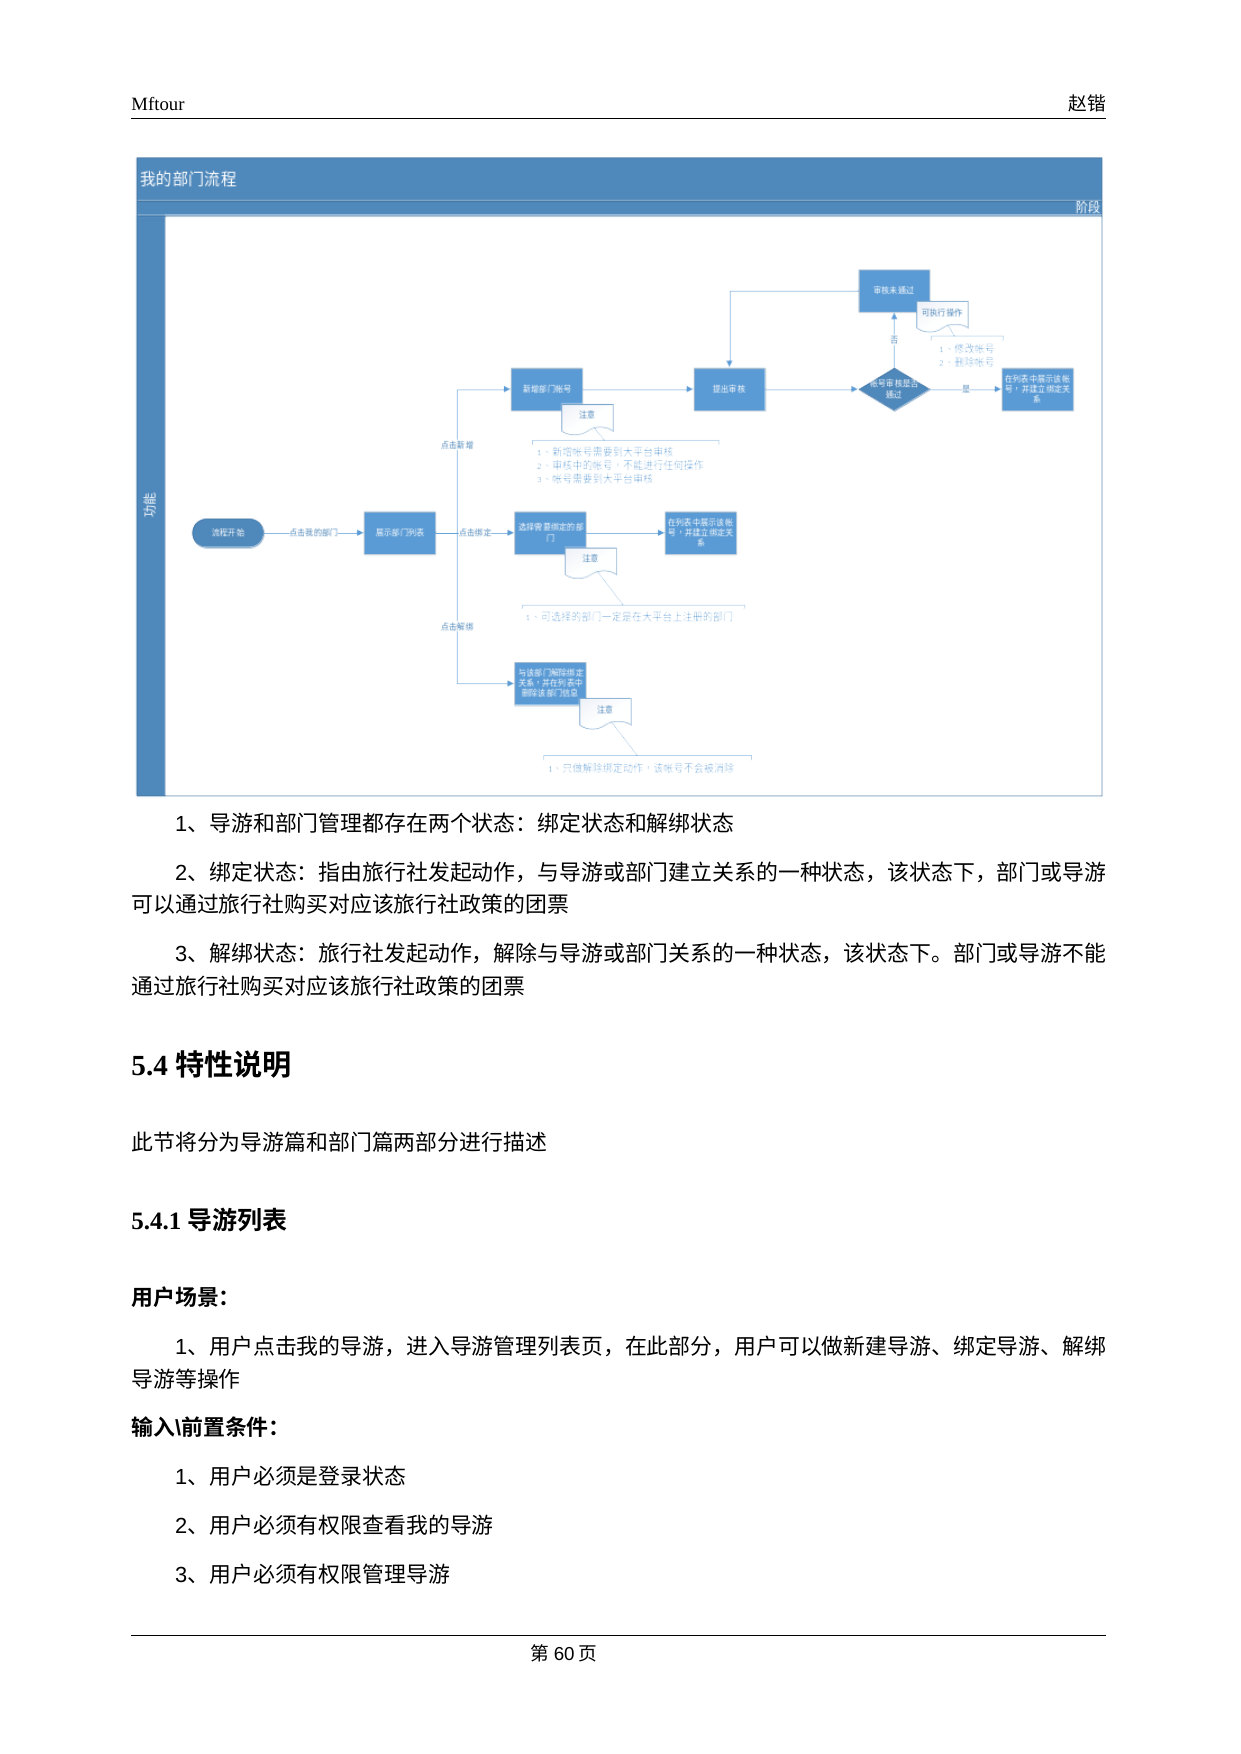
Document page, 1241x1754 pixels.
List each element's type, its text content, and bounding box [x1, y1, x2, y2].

text 1、用户必须是登录状态 [131, 1459, 1106, 1491]
subtitle 导游列表 [131, 1186, 1106, 1251]
text 2、绑定状态：指由旅行社发起动作，与导游或部门建立关系的一种状态，该状态下，部门或导游可以通过旅行社购买对应该旅行社政策的团票 [131, 854, 1106, 919]
text 用户场景： [131, 1280, 1106, 1312]
subtitle 特性说明 [131, 1030, 1106, 1095]
text 2、用户必须有权限查看我的导游 [131, 1507, 1106, 1540]
text 1、用户点击我的导游，进入导游管理列表页，在此部分，用户可以做新建导游、绑定导游、解绑导游等操作 [131, 1329, 1106, 1394]
text 3、解绑状态：旅行社发起动作，解除与导游或部门关系的一种状态，该状态下。部门或导游不能通过旅行社购买对应该旅行社政策的团票 [131, 936, 1106, 1001]
text 此节将分为导游篇和部门篇两部分进行描述 [131, 1124, 1106, 1157]
text 1、导游和部门管理都存在两个状态：绑定状态和解绑状态 [131, 806, 1106, 838]
text 输入\前置条件： [131, 1410, 1106, 1442]
text 3、用户必须有权限管理导游 [131, 1556, 1106, 1589]
